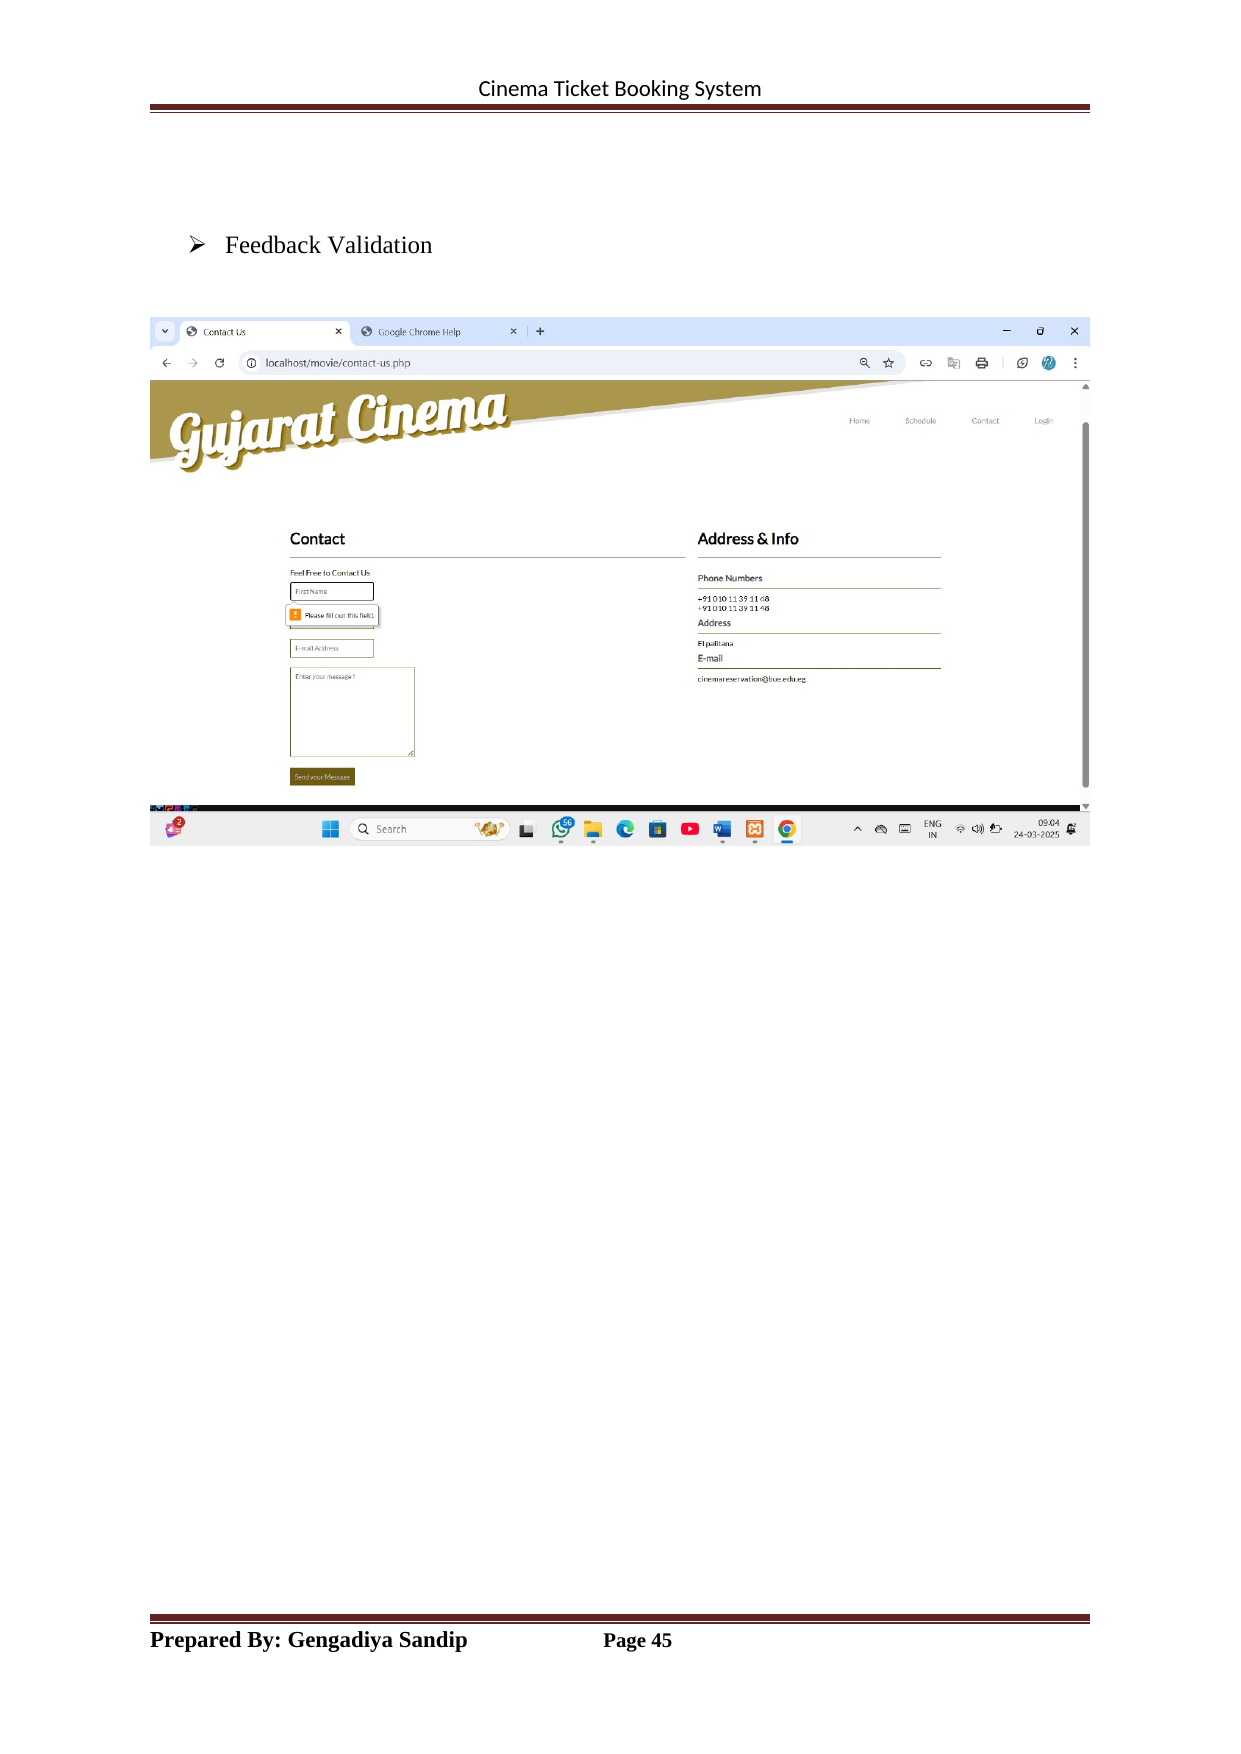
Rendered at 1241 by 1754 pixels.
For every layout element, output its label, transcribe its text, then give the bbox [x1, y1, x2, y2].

list Feedback Validation [187, 230, 1090, 259]
picture [150, 317, 1091, 846]
